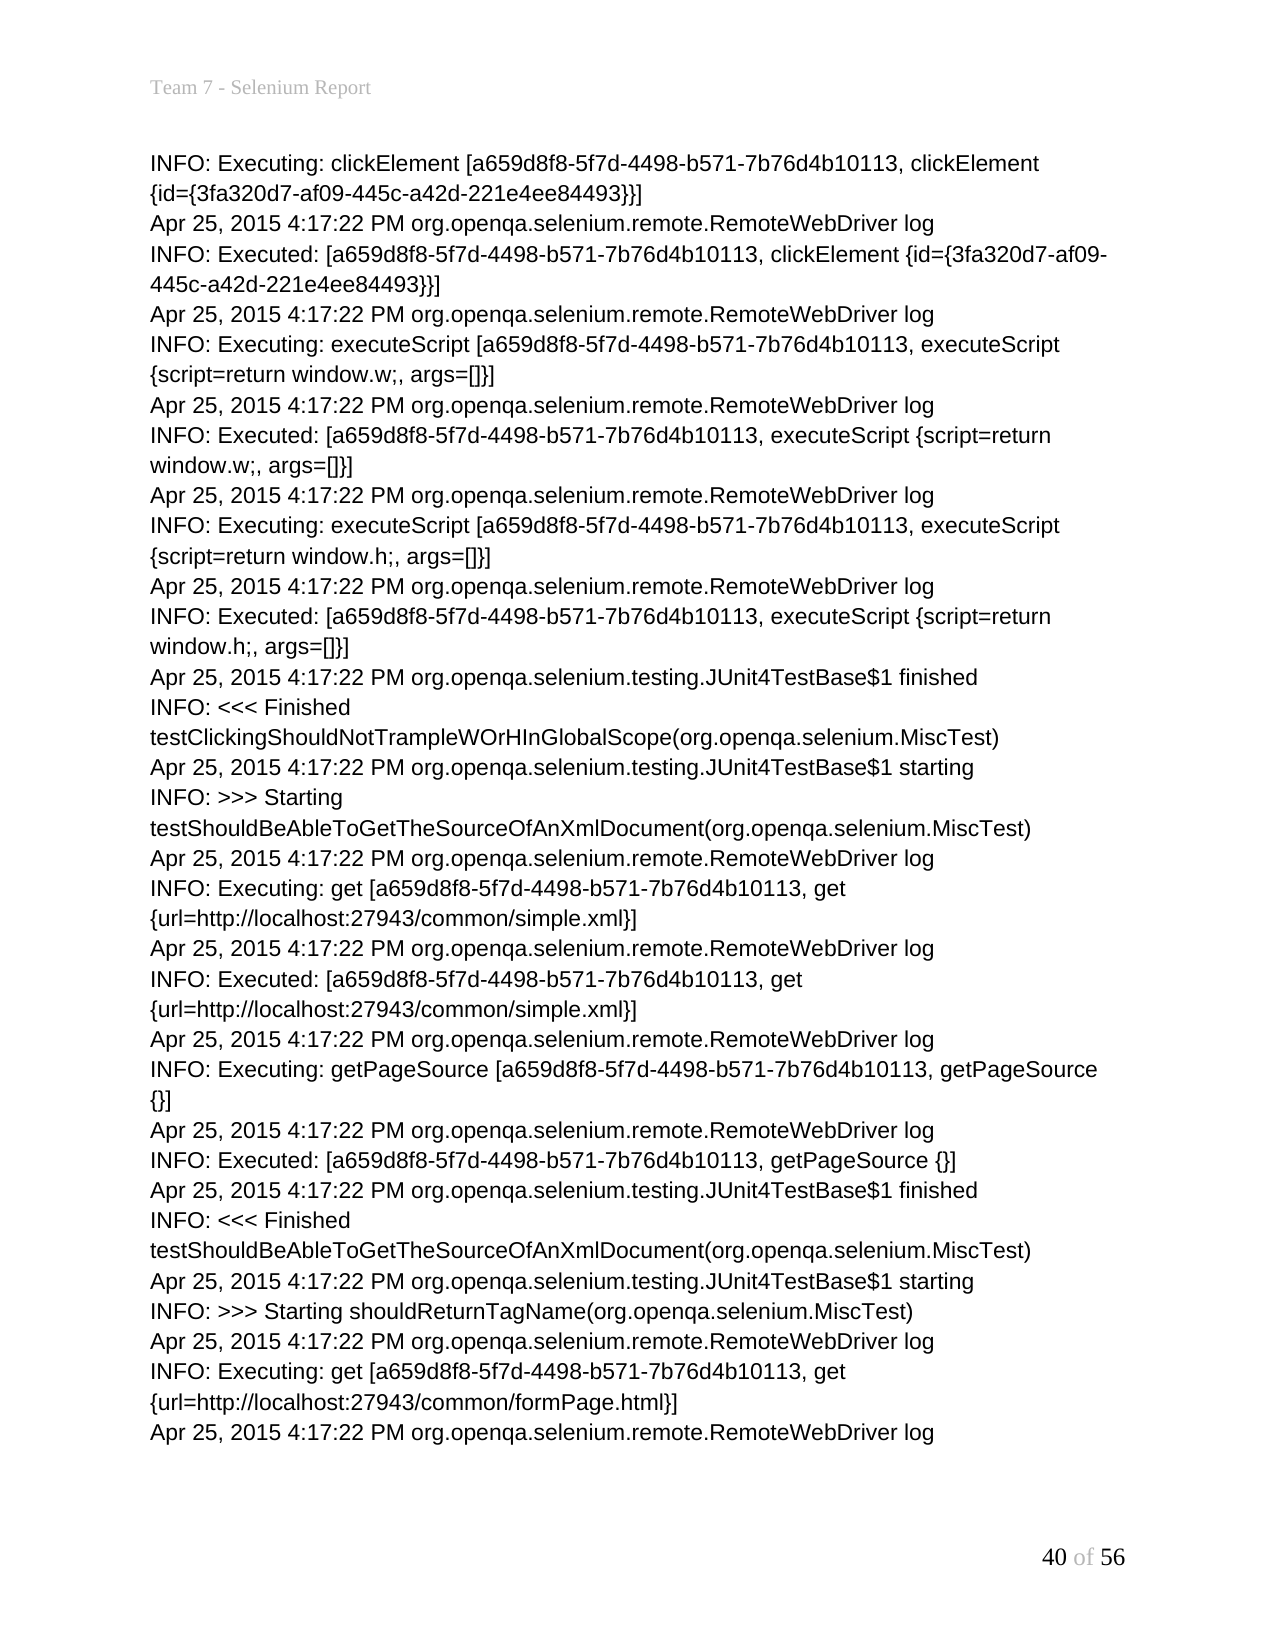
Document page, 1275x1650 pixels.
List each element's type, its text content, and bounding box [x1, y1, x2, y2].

text Apr 25, 2015 4:17:22 PM org.openqa.selenium.remote.RemoteWebDriver log [150, 210, 1125, 237]
text INFO: <<< Finished testClickingShouldNotTrampleWOrHInGlobalScope(org.openqa.selenium.MiscTest) [150, 694, 1125, 750]
text INFO: >>> Starting shouldReturnTagName(org.openqa.selenium.MiscTest) [150, 1298, 1125, 1324]
text Apr 25, 2015 4:17:22 PM org.openqa.selenium.remote.RemoteWebDriver log [150, 392, 1125, 418]
text Apr 25, 2015 4:17:22 PM org.openqa.selenium.remote.RemoteWebDriver log [150, 482, 1125, 509]
text Apr 25, 2015 4:17:22 PM org.openqa.selenium.testing.JUnit4TestBase$1 starting [150, 754, 1125, 781]
text Apr 25, 2015 4:17:22 PM org.openqa.selenium.remote.RemoteWebDriver log [150, 573, 1125, 599]
text INFO: Executed: [a659d8f8-5f7d-4498-b571-7b76d4b10113, executeScript {script=return window.w;, args=[]}] [150, 422, 1125, 478]
text Apr 25, 2015 4:17:22 PM org.openqa.selenium.remote.RemoteWebDriver log [150, 1117, 1125, 1143]
text INFO: Executing: getPageSource [a659d8f8-5f7d-4498-b571-7b76d4b10113, getPageSource {}] [150, 1056, 1125, 1113]
text INFO: Executing: get [a659d8f8-5f7d-4498-b571-7b76d4b10113, get {url=http://localhost:27943/common/simple.xml}] [150, 875, 1125, 932]
text INFO: >>> Starting testShouldBeAbleToGetTheSourceOfAnXmlDocument(org.openqa.selenium.MiscTest) [150, 784, 1125, 841]
text Apr 25, 2015 4:17:22 PM org.openqa.selenium.remote.RemoteWebDriver log [150, 301, 1125, 327]
text Apr 25, 2015 4:17:22 PM org.openqa.selenium.testing.JUnit4TestBase$1 starting [150, 1268, 1125, 1294]
text Apr 25, 2015 4:17:22 PM org.openqa.selenium.testing.JUnit4TestBase$1 finished [150, 663, 1125, 690]
text INFO: Executing: clickElement [a659d8f8-5f7d-4498-b571-7b76d4b10113, clickElement {id={3fa320d7-af09-445c-a42d-221e4ee84493}}] [150, 150, 1125, 207]
text INFO: Executing: executeScript [a659d8f8-5f7d-4498-b571-7b76d4b10113, executeScript {script=return window.w;, args=[]}] [150, 331, 1125, 388]
text INFO: Executed: [a659d8f8-5f7d-4498-b571-7b76d4b10113, getPageSource {}] [150, 1147, 1125, 1173]
text Apr 25, 2015 4:17:22 PM org.openqa.selenium.remote.RemoteWebDriver log [150, 935, 1125, 962]
text INFO: Executing: get [a659d8f8-5f7d-4498-b571-7b76d4b10113, get {url=http://localhost:27943/common/formPage.html}] [150, 1358, 1125, 1415]
text INFO: Executed: [a659d8f8-5f7d-4498-b571-7b76d4b10113, executeScript {script=return window.h;, args=[]}] [150, 603, 1125, 660]
text INFO: Executed: [a659d8f8-5f7d-4498-b571-7b76d4b10113, get {url=http://localhost:27943/common/simple.xml}] [150, 966, 1125, 1022]
text INFO: Executing: executeScript [a659d8f8-5f7d-4498-b571-7b76d4b10113, executeScript {script=return window.h;, args=[]}] [150, 512, 1125, 569]
text Apr 25, 2015 4:17:22 PM org.openqa.selenium.testing.JUnit4TestBase$1 finished [150, 1177, 1125, 1203]
text INFO: Executed: [a659d8f8-5f7d-4498-b571-7b76d4b10113, clickElement {id={3fa320d7-af09-445c-a42d-221e4ee84493}}] [150, 241, 1125, 297]
text INFO: <<< Finished testShouldBeAbleToGetTheSourceOfAnXmlDocument(org.openqa.selenium.MiscTest) [150, 1207, 1125, 1264]
text Apr 25, 2015 4:17:22 PM org.openqa.selenium.remote.RemoteWebDriver log [150, 845, 1125, 871]
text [150, 1419, 1125, 1445]
text Apr 25, 2015 4:17:22 PM org.openqa.selenium.remote.RemoteWebDriver log [150, 1026, 1125, 1052]
text Apr 25, 2015 4:17:22 PM org.openqa.selenium.remote.RemoteWebDriver log [150, 1328, 1125, 1354]
